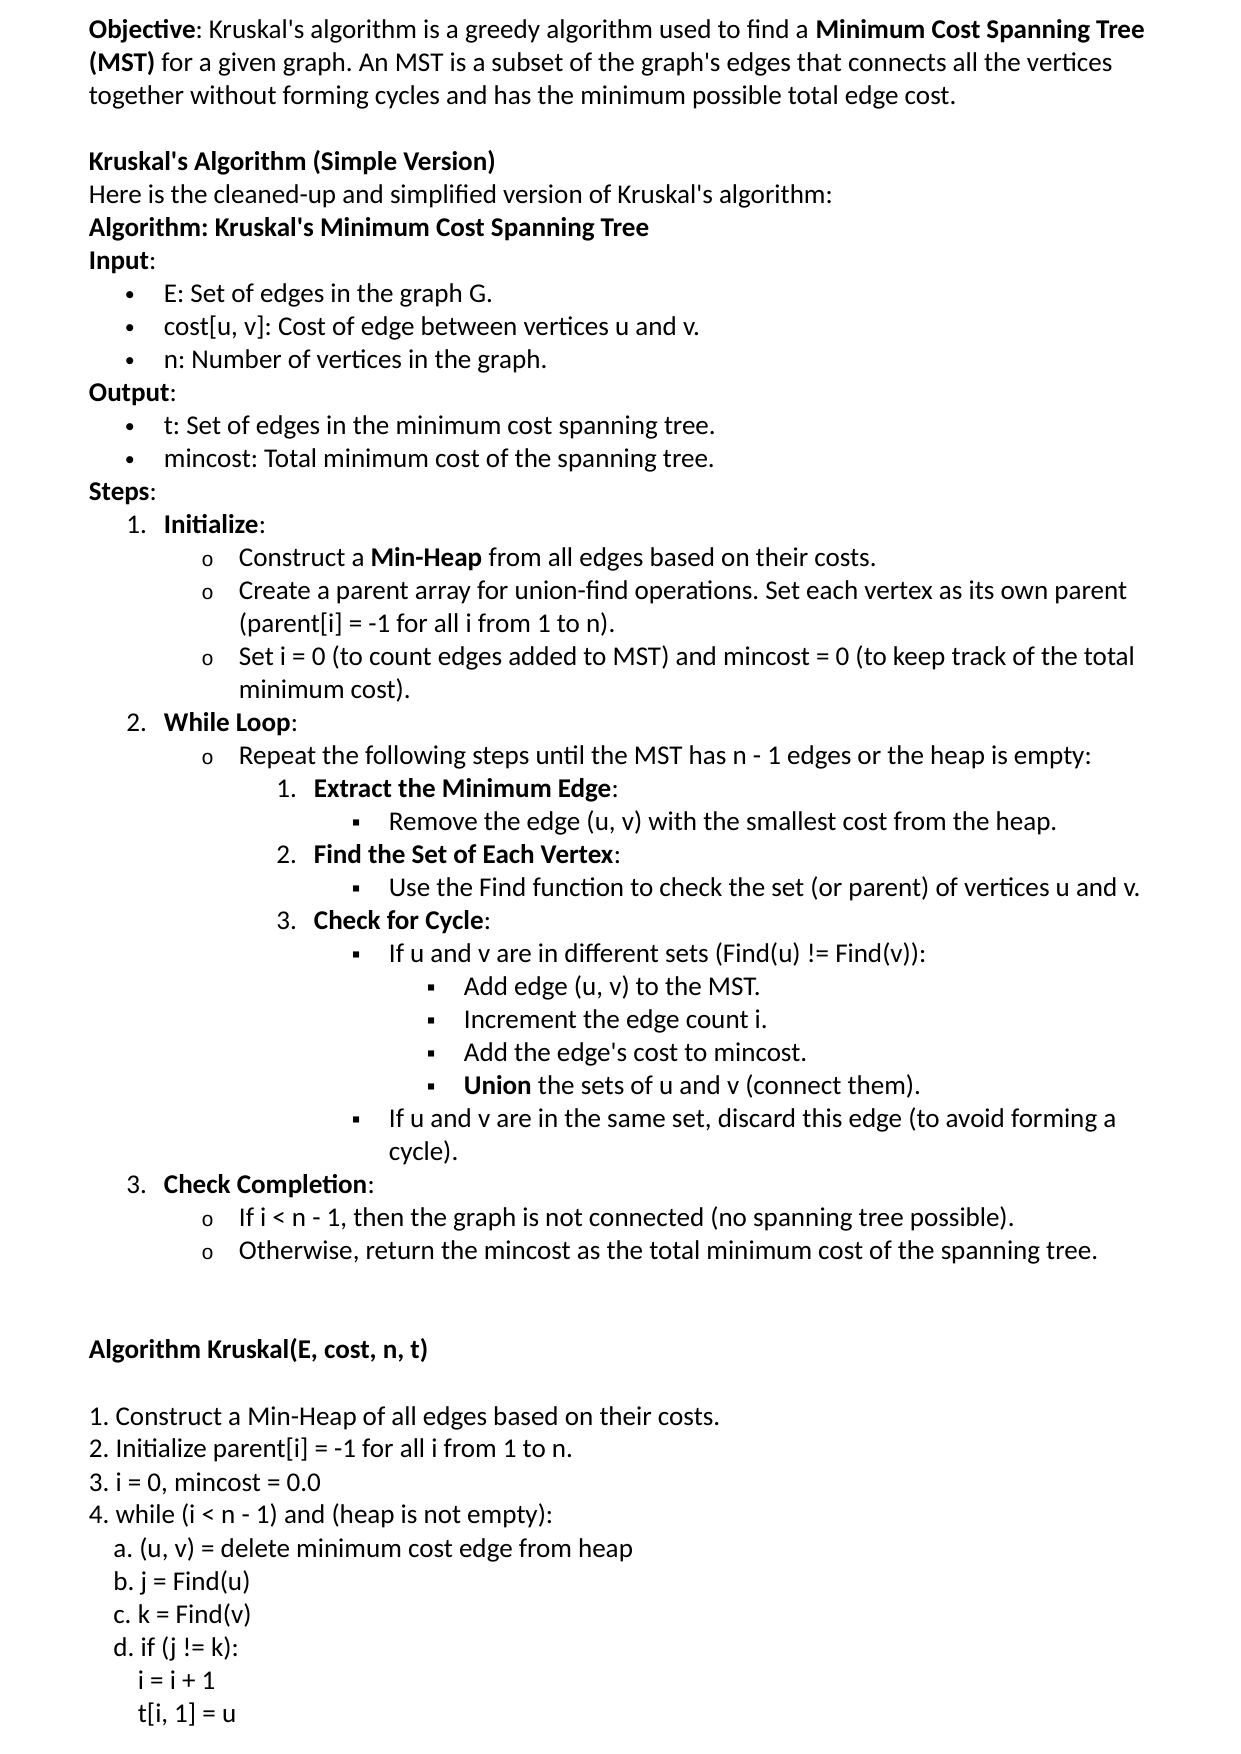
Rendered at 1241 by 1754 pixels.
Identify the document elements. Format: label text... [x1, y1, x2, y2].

list Initialize: [126, 507, 1152, 540]
text Algorithm: Kruskal's Minimum Cost Spanning Tree [89, 210, 1152, 243]
list Add the edge's cost to mincost. [426, 1035, 1152, 1068]
text i = i + 1 [89, 1663, 1152, 1696]
list If u and v are in different sets (Find(u) != Find(v)): [351, 936, 1152, 969]
text 1. Construct a Min-Heap of all edges based on their costs. [89, 1399, 1152, 1432]
text d. if (j != k): [89, 1630, 1152, 1663]
list cost[u, v]: Cost of edge between vertices u and v. [126, 309, 1152, 342]
text Kruskal's Algorithm (Simple Version) [89, 144, 1152, 177]
list n: Number of vertices in the graph. [126, 342, 1152, 375]
list Find the Set of Each Vertex: [276, 837, 1152, 870]
text Input: [89, 243, 1152, 276]
list Check Completion: [126, 1167, 1152, 1201]
list While Loop: [126, 705, 1152, 738]
list If i < n - 1, then the graph is not connected (no spanning tree possible). [201, 1201, 1152, 1233]
list Set i = 0 (to count edges added to MST) and mincost = 0 (to keep track of the total minimum cost). [201, 639, 1152, 705]
list Add edge (u, v) to the MST. [426, 969, 1152, 1002]
list Use the Find function to check the set (or parent) of vertices u and v. [351, 870, 1152, 903]
list mincost: Total minimum cost of the spanning tree. [126, 441, 1152, 474]
list If u and v are in the same set, discard this edge (to avoid forming a cycle). [351, 1101, 1152, 1167]
text a. (u, v) = delete minimum cost edge from heap [89, 1531, 1152, 1564]
list Increment the edge count i. [426, 1002, 1152, 1035]
text t[i, 1] = u [89, 1696, 1152, 1729]
text Objective: Kruskal's algorithm is a greedy algorithm used to find a Minimum Cost Spanning Tree (MST) for a given graph. An MST is a subset of the graph's edges that connects all the vertices together without forming cycles and has the minimum possible total edge cost. [89, 12, 1152, 111]
text Output: [89, 375, 1152, 408]
text 3. i = 0, mincost = 0.0 [89, 1465, 1152, 1498]
list Create a parent array for union-find operations. Set each vertex as its own parent (parent[i] = -1 for all i from 1 to n). [201, 573, 1152, 639]
text 2. Initialize parent[i] = -1 for all i from 1 to n. [89, 1432, 1152, 1465]
text Here is the cleaned-up and simplified version of Kruskal's algorithm: [89, 177, 1152, 210]
list Otherwise, return the mincost as the total minimum cost of the spanning tree. [201, 1233, 1152, 1267]
list Repeat the following steps until the MST has n - 1 edges or the heap is empty: [201, 738, 1152, 771]
text c. k = Find(v) [89, 1597, 1152, 1630]
text Algorithm Kruskal(E, cost, n, t) [89, 1333, 1152, 1366]
list Construct a Min-Heap from all edges based on their costs. [201, 540, 1152, 573]
text b. j = Find(u) [89, 1564, 1152, 1597]
list Union the sets of u and v (connect them). [426, 1068, 1152, 1101]
text Steps: [89, 474, 1152, 507]
list t: Set of edges in the minimum cost spanning tree. [126, 408, 1152, 441]
list Check for Cycle: [276, 903, 1152, 936]
list Extract the Minimum Edge: [276, 771, 1152, 804]
list E: Set of edges in the graph G. [126, 276, 1152, 309]
text 4. while (i < n - 1) and (heap is not empty): [89, 1498, 1152, 1531]
list Remove the edge (u, v) with the smallest cost from the heap. [351, 804, 1152, 837]
